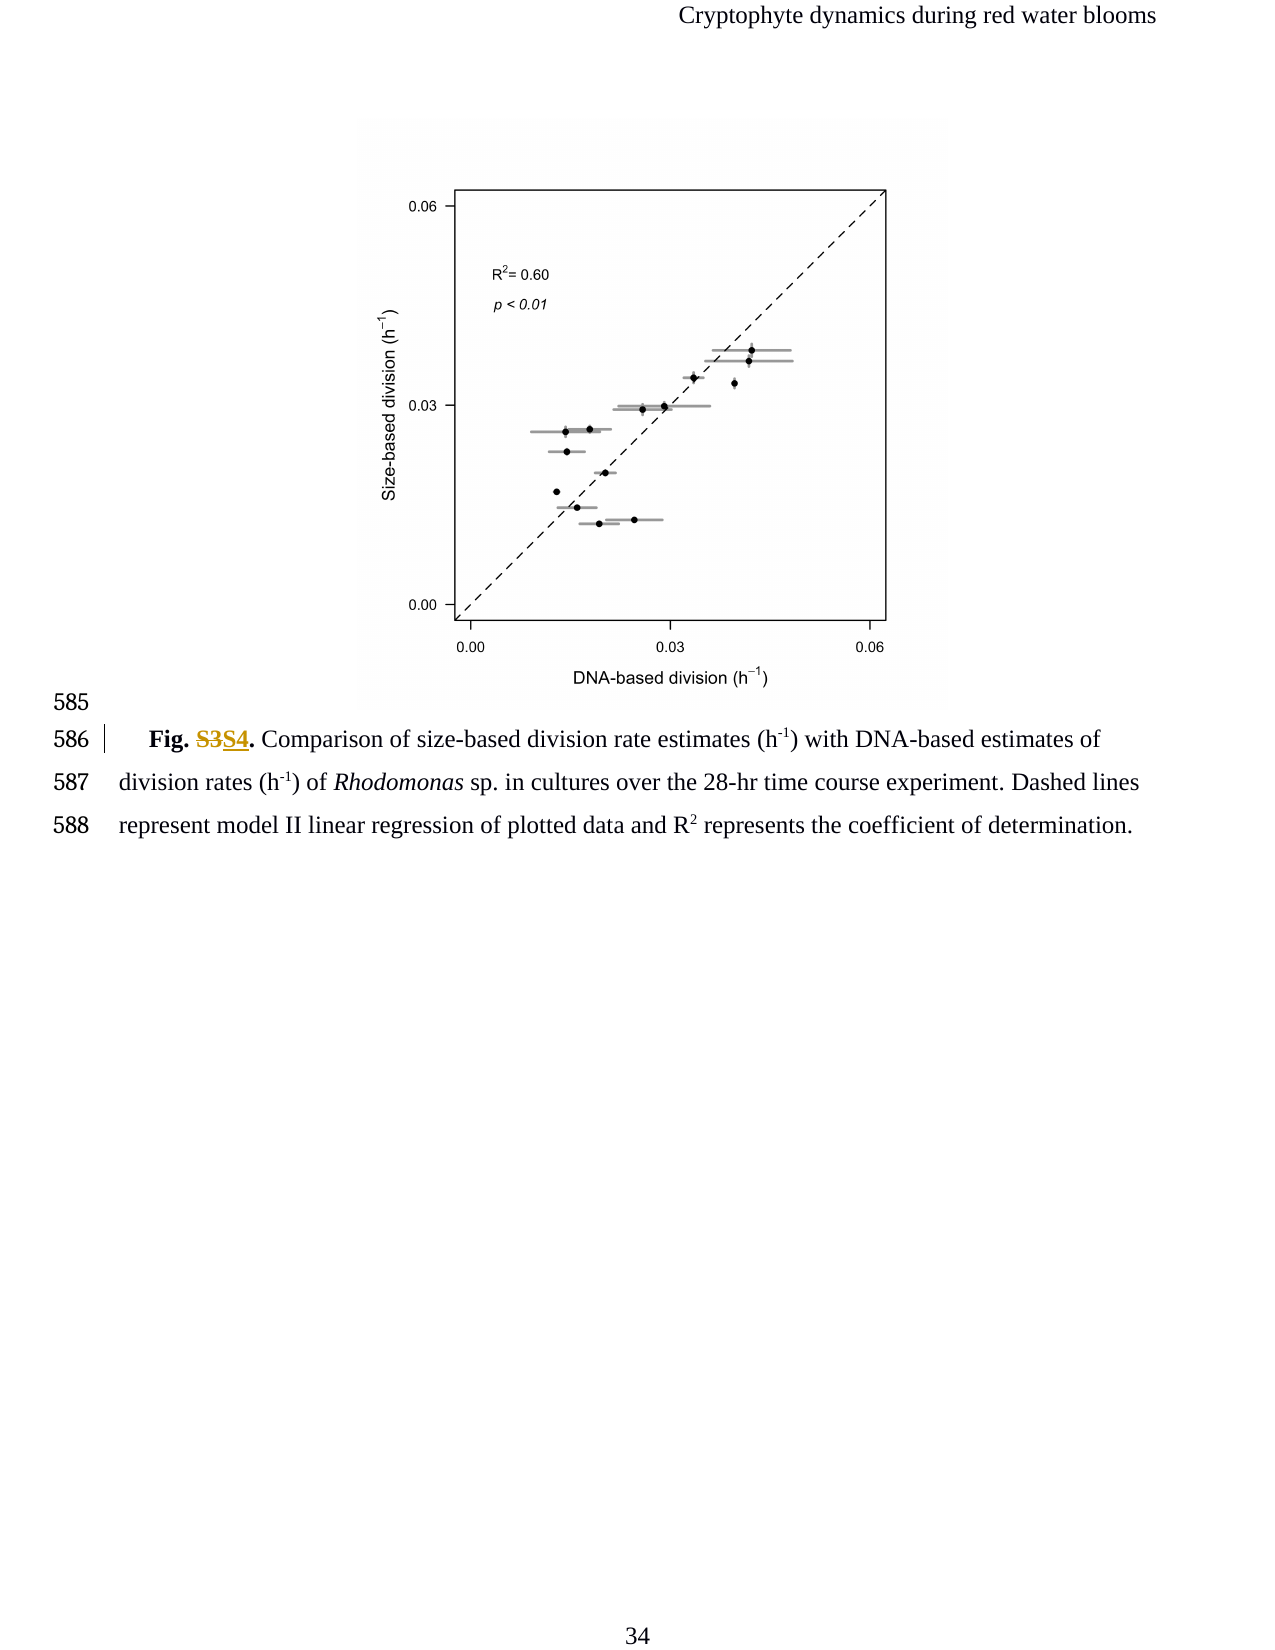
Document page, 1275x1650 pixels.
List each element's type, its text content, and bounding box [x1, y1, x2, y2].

picture [356, 118, 949, 710]
text Fig. . Comparison of size-based division rate estimates (h-1) with DNA-based estimates of division rates (h-1) of Rhodomonas sp. in cultures over the 28-hr time course experiment. Dashed lines represent model II linear regression of plotted data and R2 represents the coefficient of determination. [118, 724, 1156, 839]
